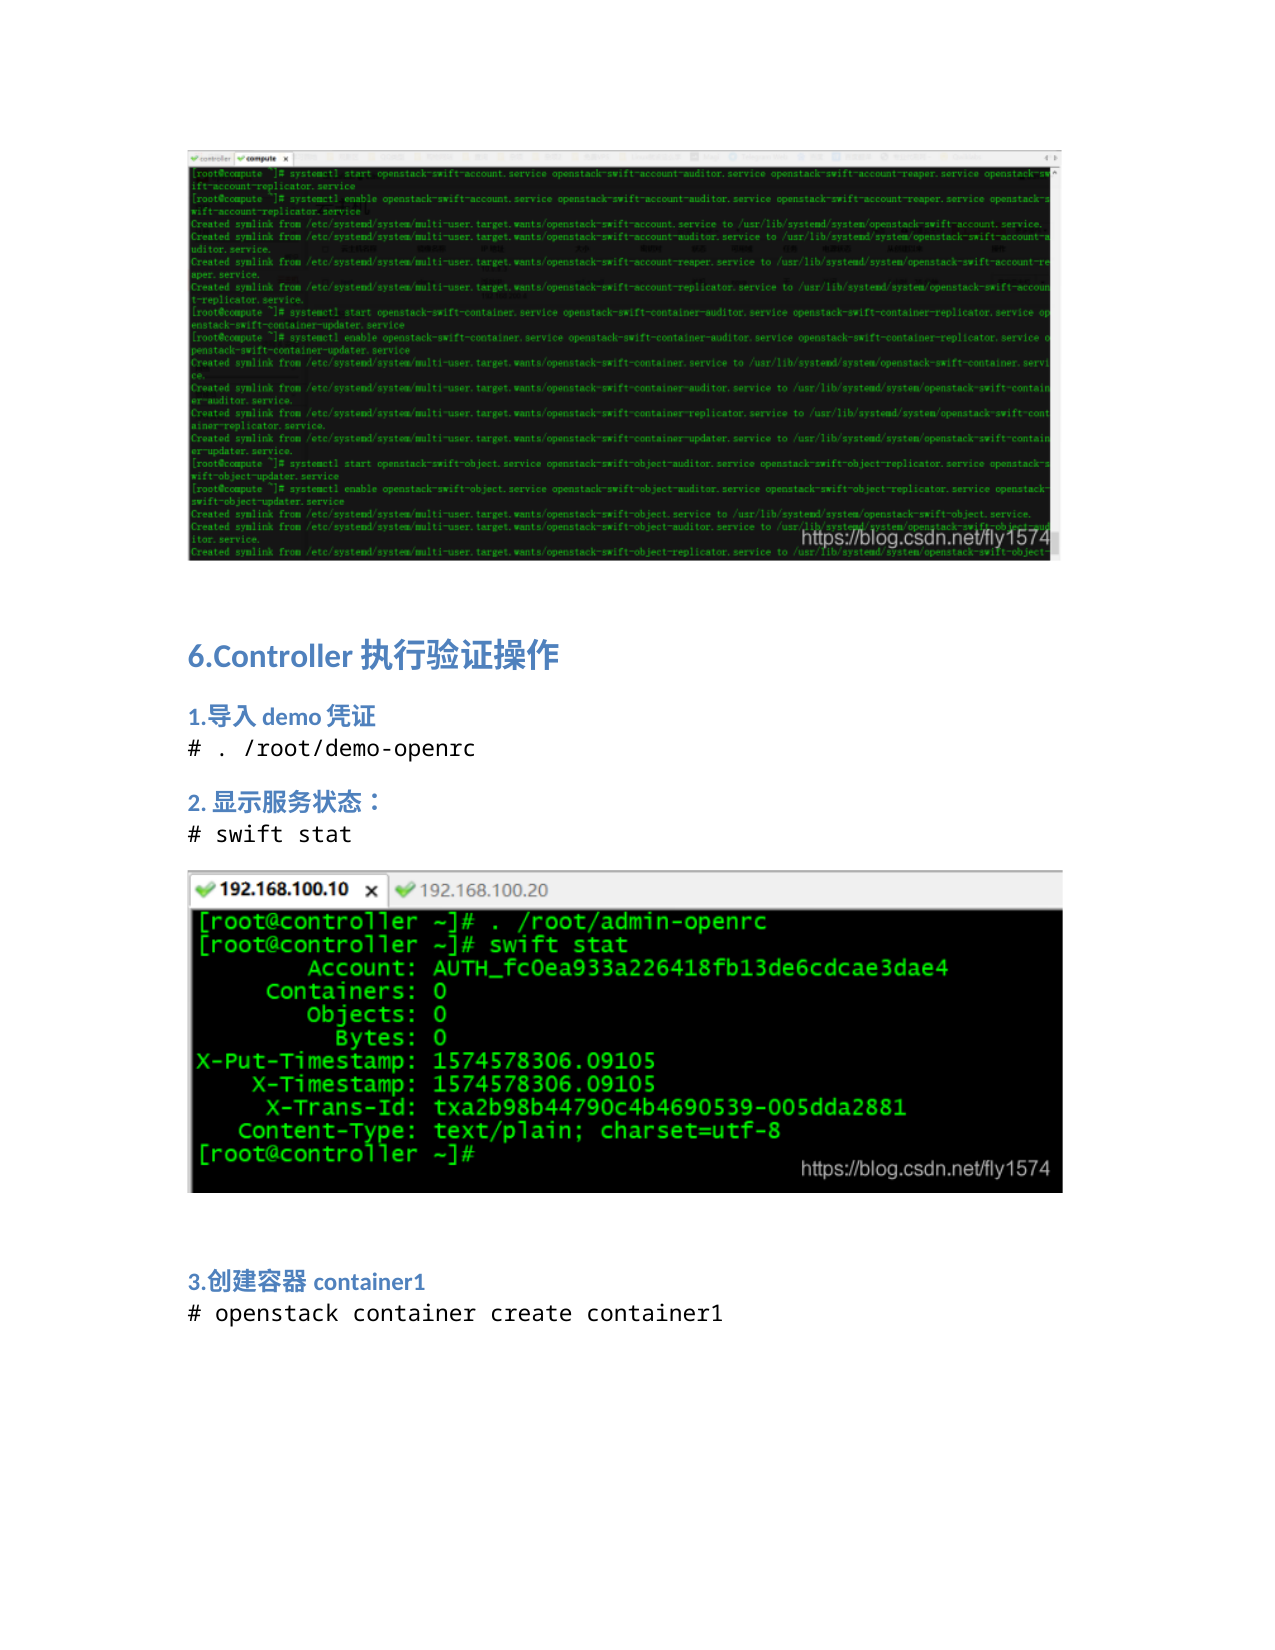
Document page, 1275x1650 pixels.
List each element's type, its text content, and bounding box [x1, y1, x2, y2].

text 1.导入demo凭证 [187, 698, 1087, 732]
text 6.Controller执行验证操作 [187, 632, 1087, 677]
text 3.创建容器 container1 [187, 1263, 1087, 1297]
text # . /root/demo-openrc [187, 732, 1087, 763]
text 2. 显示服务状态： [187, 784, 1087, 818]
text # swift stat [187, 818, 1087, 850]
text # openstack container create container1 [187, 1297, 1087, 1329]
picture [187, 150, 1063, 562]
picture [187, 870, 1063, 1193]
